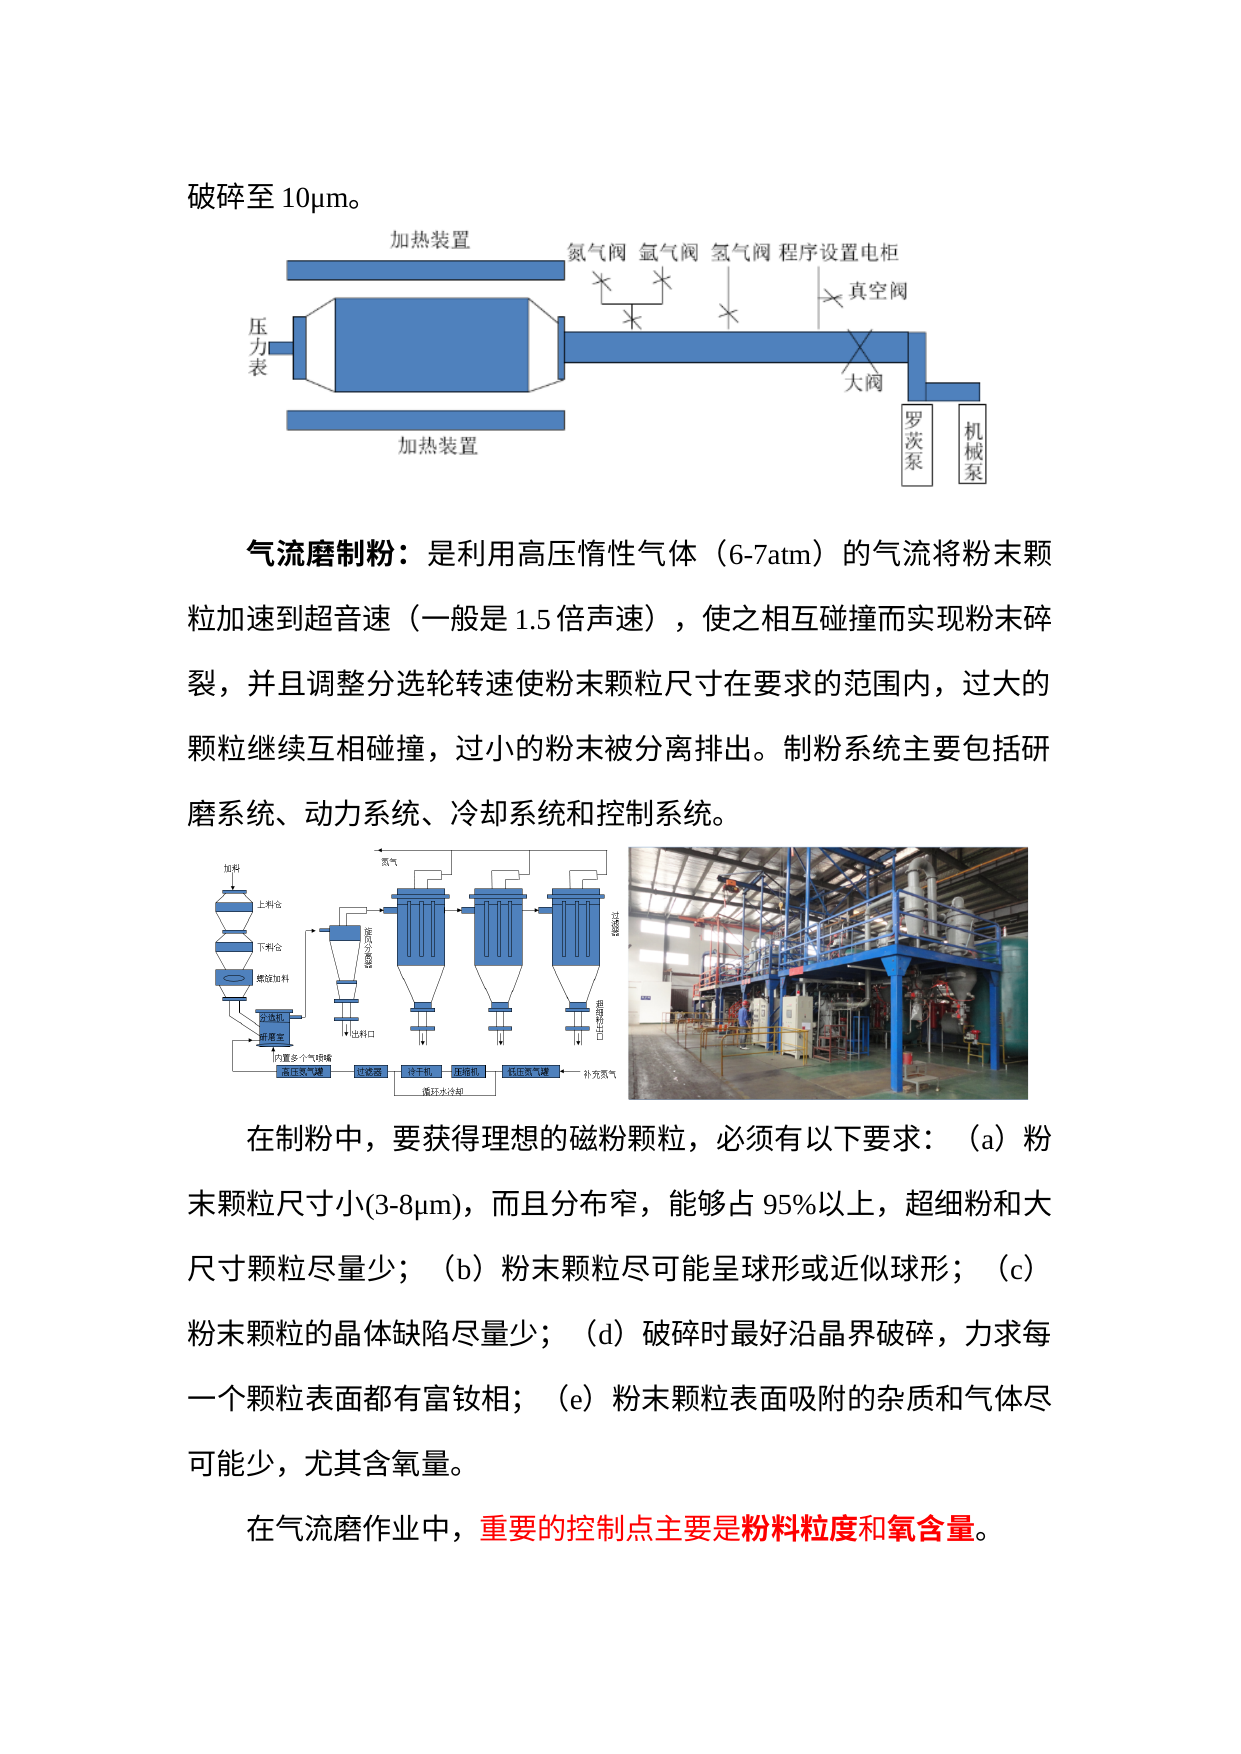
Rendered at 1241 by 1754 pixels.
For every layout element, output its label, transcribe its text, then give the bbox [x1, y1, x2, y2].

picture [212, 844, 622, 1100]
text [187, 162, 1053, 227]
text 在制粉中，要获得理想的磁粉颗粒，必须有以下要求：（a）粉末颗粒尺寸小(3-8μm)，而且分布窄，能够占95%以上，超细粉和大尺寸颗粒尽量少；（b）粉末颗粒尽可能呈球形或近似球形；（c）粉末颗粒的晶体缺陷尽量少；（d）破碎时最好沿晶界破碎，力求每一个颗粒表面都有富钕相；（e）粉末颗粒表面吸附的杂质和气体尽可能少，尤其含氧量。 [187, 1104, 1053, 1494]
picture [247, 227, 993, 488]
picture [627, 846, 1029, 1100]
text 气流磨制粉：是利用高压惰性气体（6-7atm）的气流将粉末颗粒加速到超音速（一般是1.5倍声速），使之相互碰撞而实现粉末碎裂，并且调整分选轮转速使粉末颗粒尺寸在要求的范围内，过大的颗粒继续互相碰撞，过小的粉末被分离排出。制粉系统主要包括研磨系统、动力系统、冷却系统和控制系统。 [187, 519, 1053, 844]
text 在气流磨作业中，重要的控制点主要是粉料粒度和氧含量。 [187, 1494, 1053, 1559]
